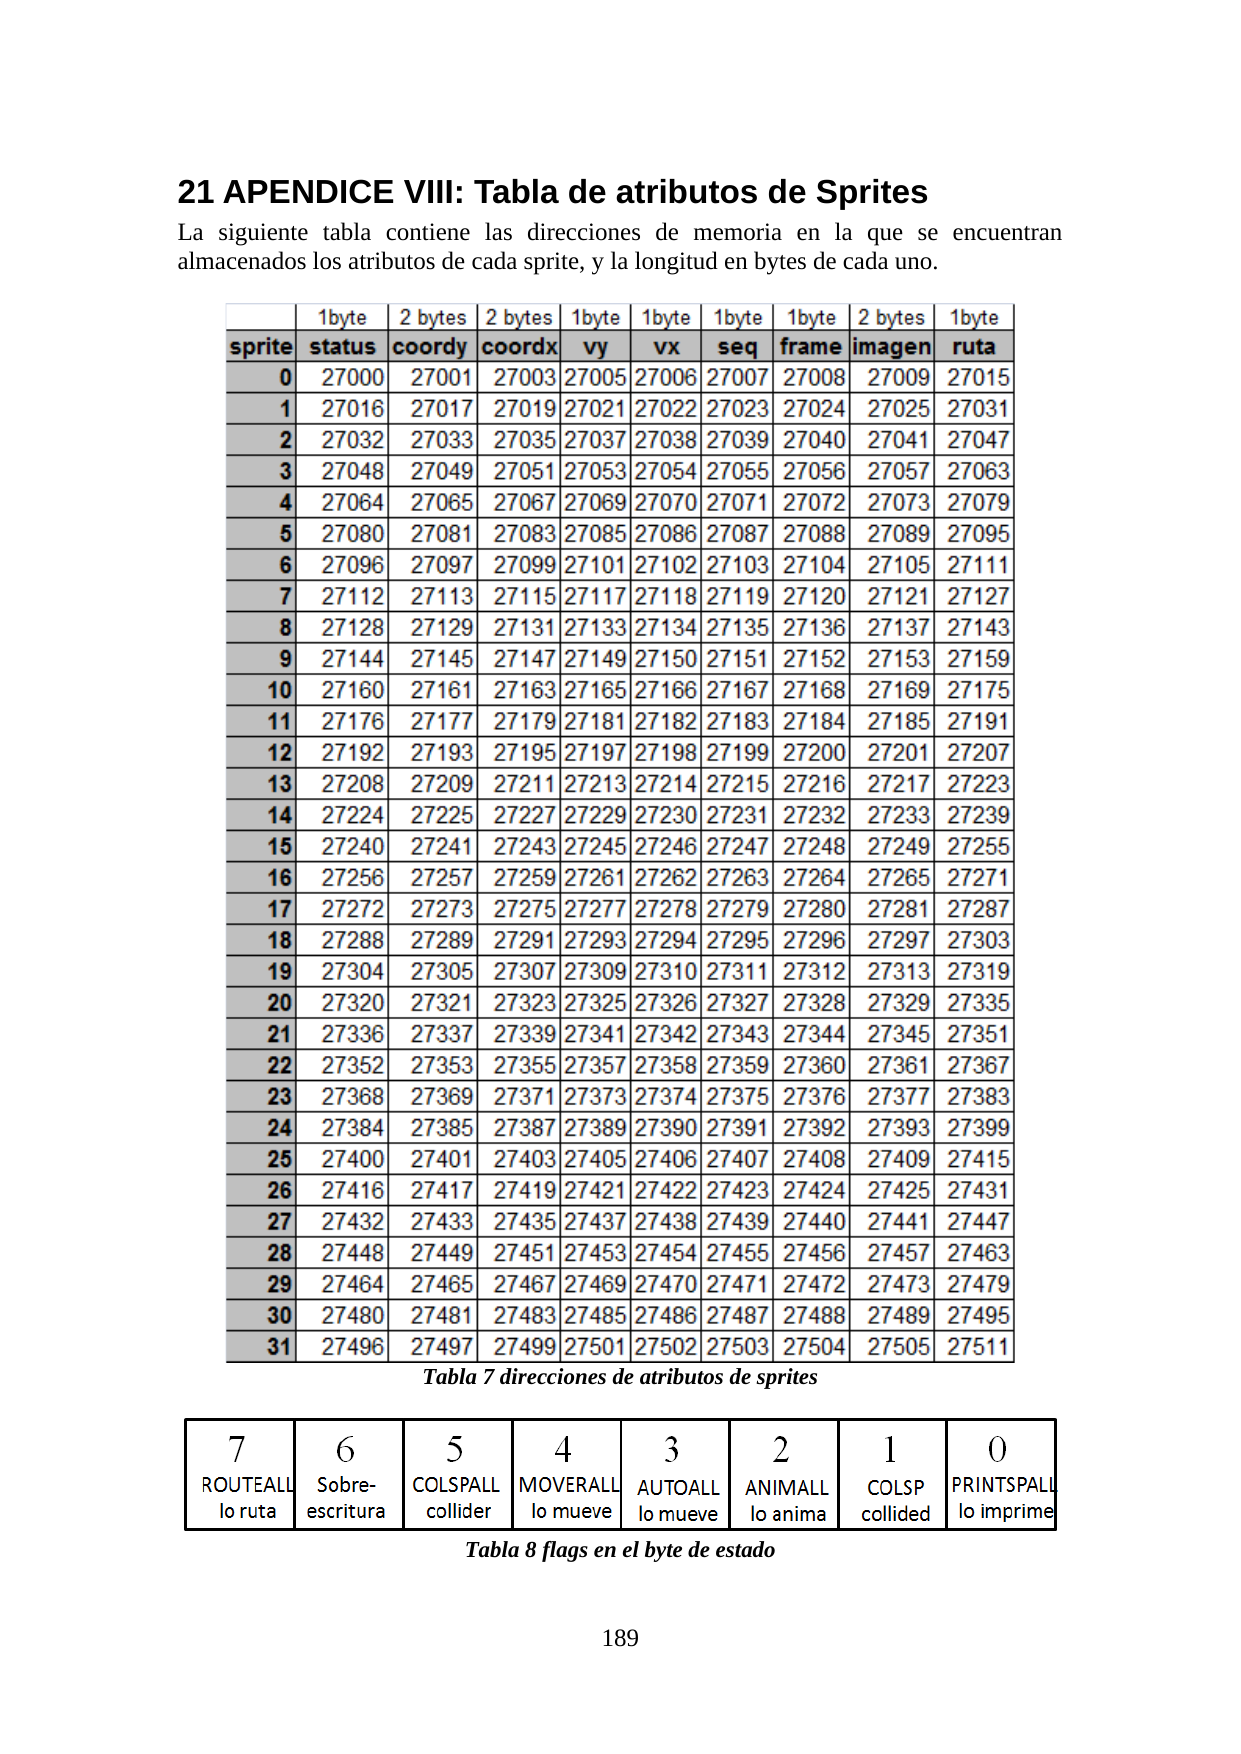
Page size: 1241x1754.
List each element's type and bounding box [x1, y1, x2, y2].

picture [225, 303, 1015, 1363]
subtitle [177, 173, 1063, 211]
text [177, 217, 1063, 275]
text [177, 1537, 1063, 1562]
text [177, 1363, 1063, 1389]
picture [177, 1410, 1063, 1537]
